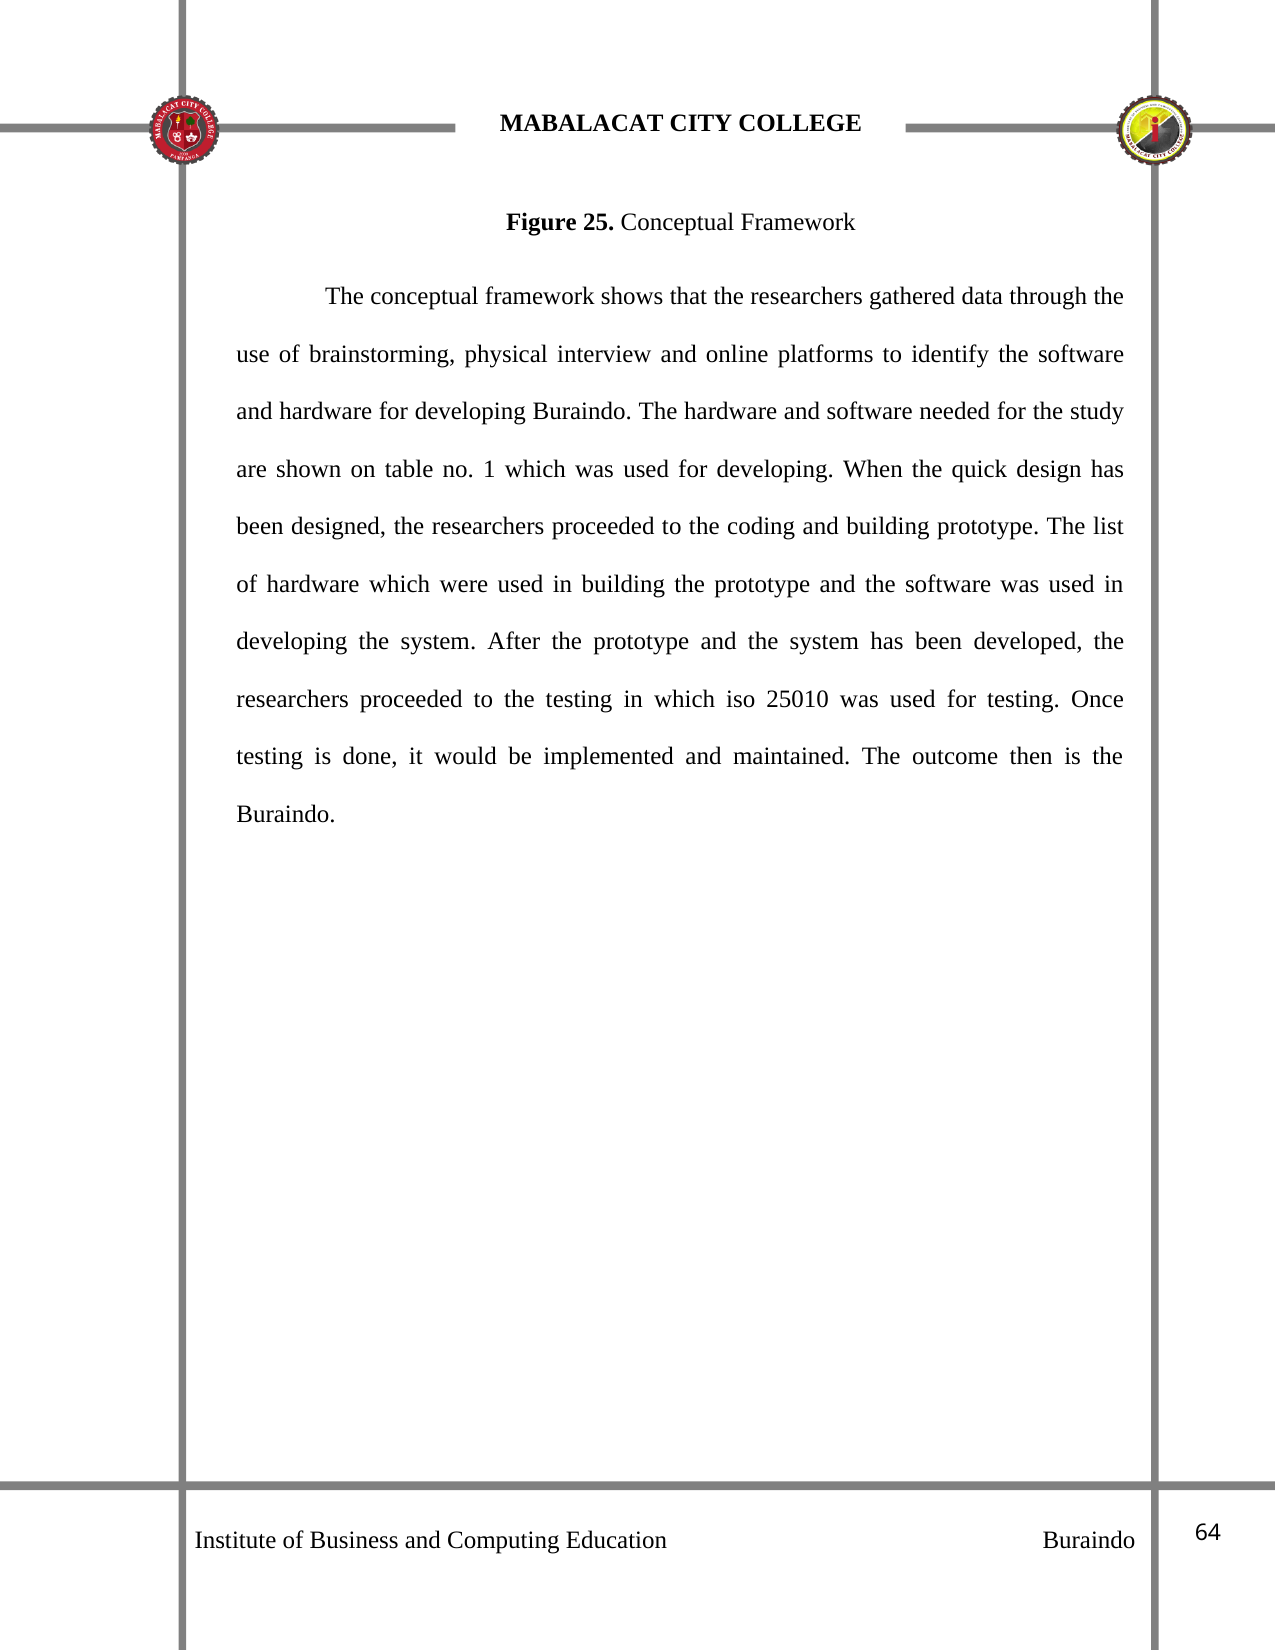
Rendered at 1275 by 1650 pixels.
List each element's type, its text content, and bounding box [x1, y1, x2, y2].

list Figure 25. Conceptual Framework [236, 207, 1125, 236]
picture [147, 92, 221, 167]
picture [1114, 92, 1194, 168]
text The conceptual framework shows that the researchers gathered data through the use of brainstorming, physical interview and online platforms to identify the software and hardware for developing Buraindo. The hardware and software needed for the study are shown on table no. 1 which was used for developing. When the quick design has been designed, the researchers proceeded to the coding and building prototype. The list of hardware which were used in building the prototype and the software was used in developing the system. After the prototype and the system has been developed, the researchers proceeded to the testing in which iso 25010 was used for testing. Once testing is done, it would be implemented and maintained. The outcome then is the Buraindo. [236, 281, 1125, 827]
